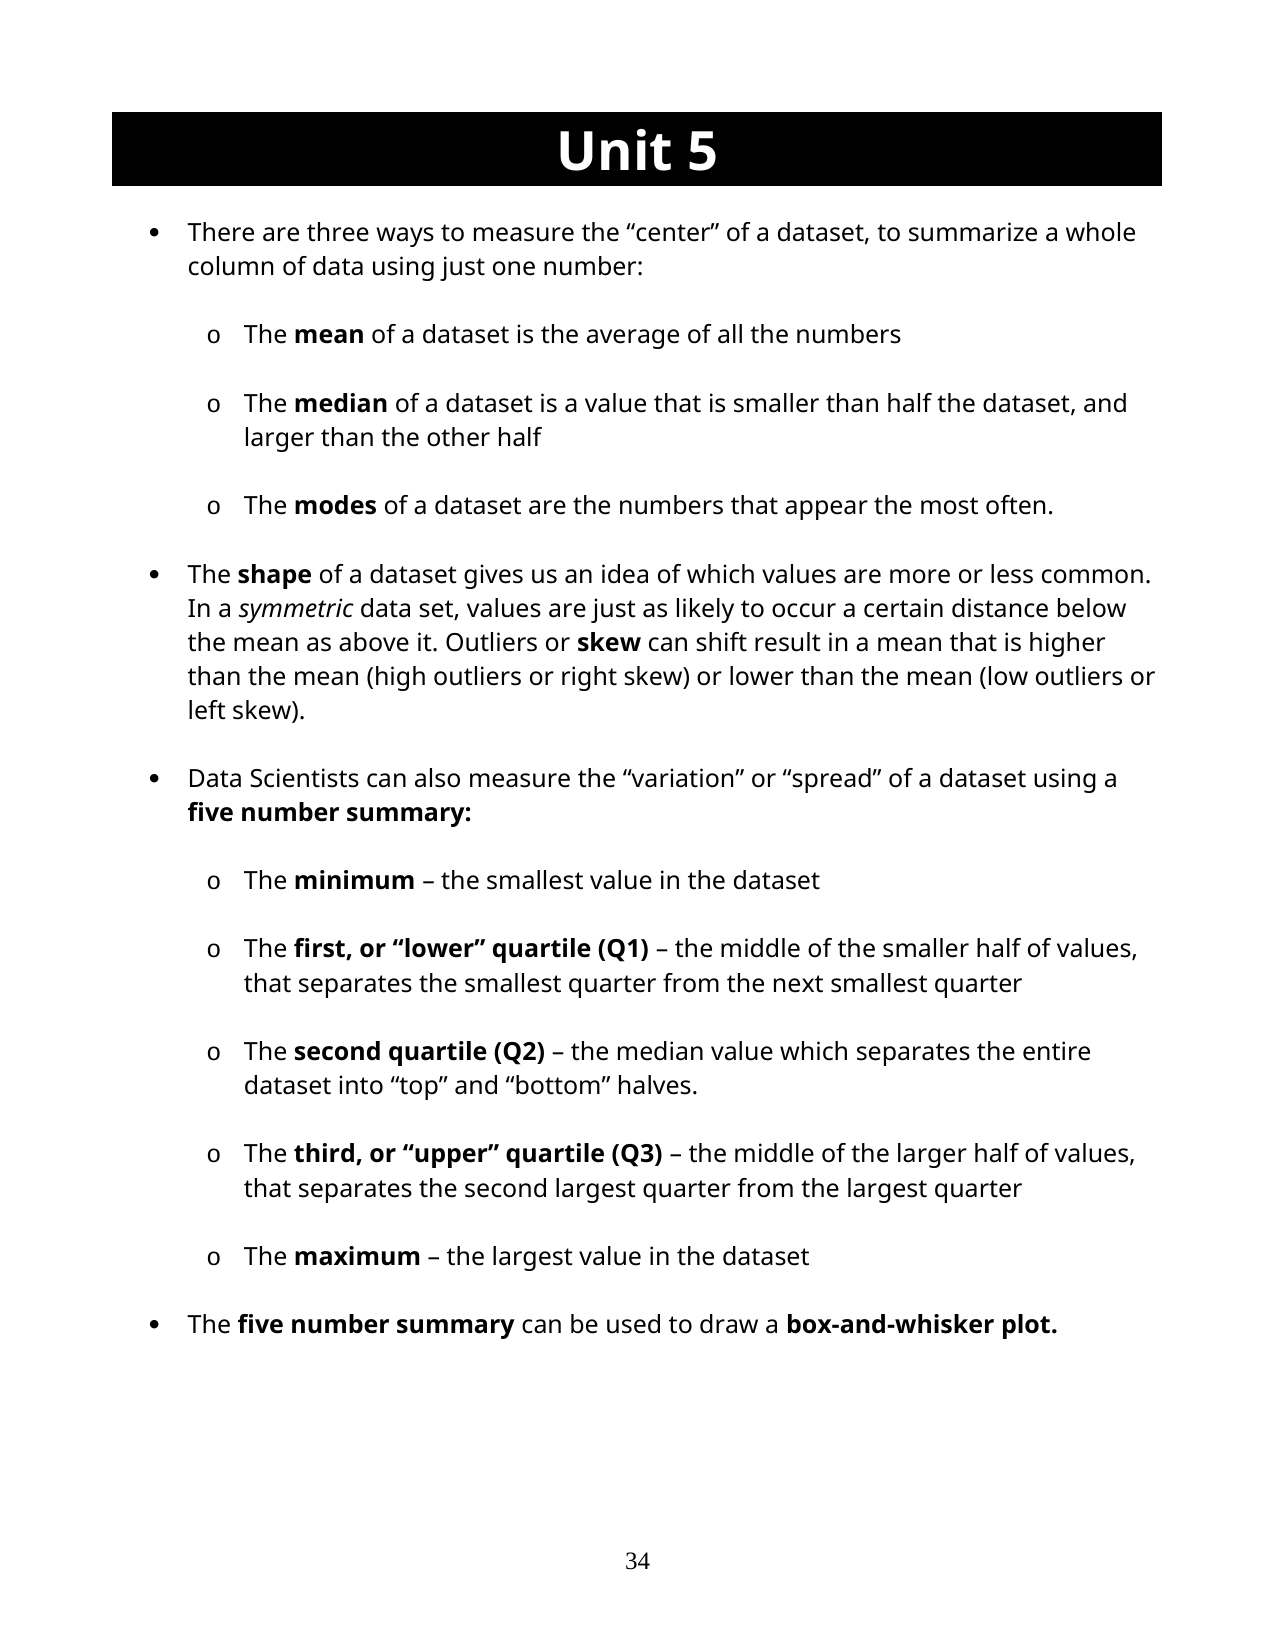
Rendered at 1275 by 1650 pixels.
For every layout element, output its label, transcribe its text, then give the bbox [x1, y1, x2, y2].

subtitle Unit 5 [112, 112, 1162, 186]
list The mean of a dataset is the average of all the numbers [206, 317, 1162, 351]
list There are three ways to measure the “center” of a dataset, to summarize a whole column of data using just one number: [150, 215, 1162, 283]
list The modes of a dataset are the numbers that appear the most often. [206, 488, 1162, 522]
list The shape of a dataset gives us an idea of which values are more or less common. In a symmetric data set, values are just as likely to occur a certain distance below the mean as above it. Outliers or skew can shift result in a mean that is higher than the mean (high outliers or right skew) or lower than the mean (low outliers or left skew). [150, 556, 1162, 727]
list The minimum – the smallest value in the dataset [206, 863, 1162, 897]
list The second quartile (Q2) – the median value which separates the entire dataset into “top” and “bottom” halves. [206, 1033, 1162, 1102]
list Data Scientists can also measure the “variation” or “spread” of a dataset using a five number summary: [150, 761, 1162, 829]
list The five number summary can be used to draw a box-and-whisker plot. [150, 1307, 1162, 1341]
list The first, or “lower” quartile (Q1) – the middle of the smaller half of values, that separates the smallest quarter from the next smallest quarter [206, 931, 1162, 999]
list The third, or “upper” quartile (Q3) – the middle of the larger half of values, that separates the second largest quarter from the largest quarter [206, 1136, 1162, 1204]
list The maximum – the largest value in the dataset [206, 1238, 1162, 1273]
list The median of a dataset is a value that is smaller than half the dataset, and larger than the other half [206, 386, 1162, 454]
